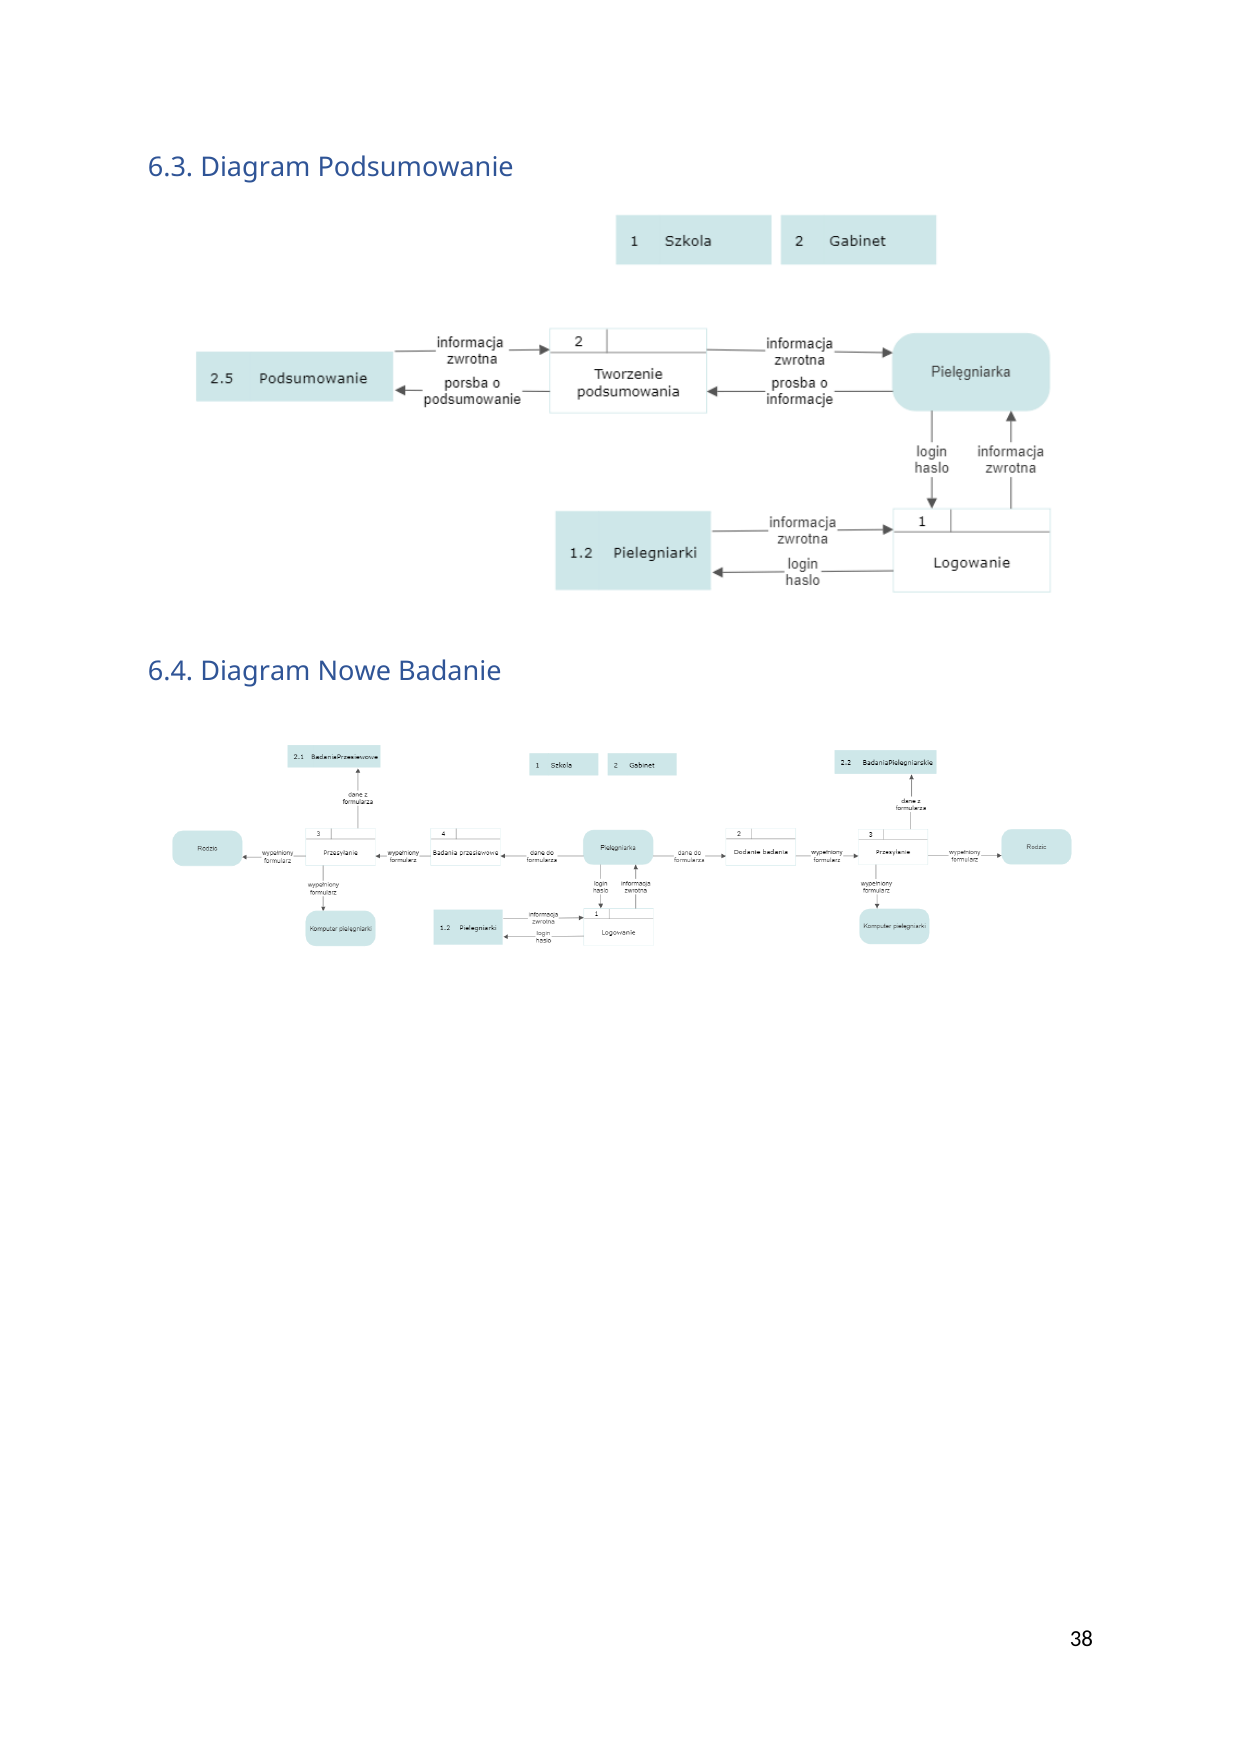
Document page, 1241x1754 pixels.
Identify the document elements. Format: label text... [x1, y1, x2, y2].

picture [147, 691, 1092, 979]
picture [147, 187, 1092, 633]
subtitle 6.4. Diagram Nowe Badanie [148, 651, 1093, 688]
subtitle 6.3. Diagram Podsumowanie [148, 148, 1093, 184]
